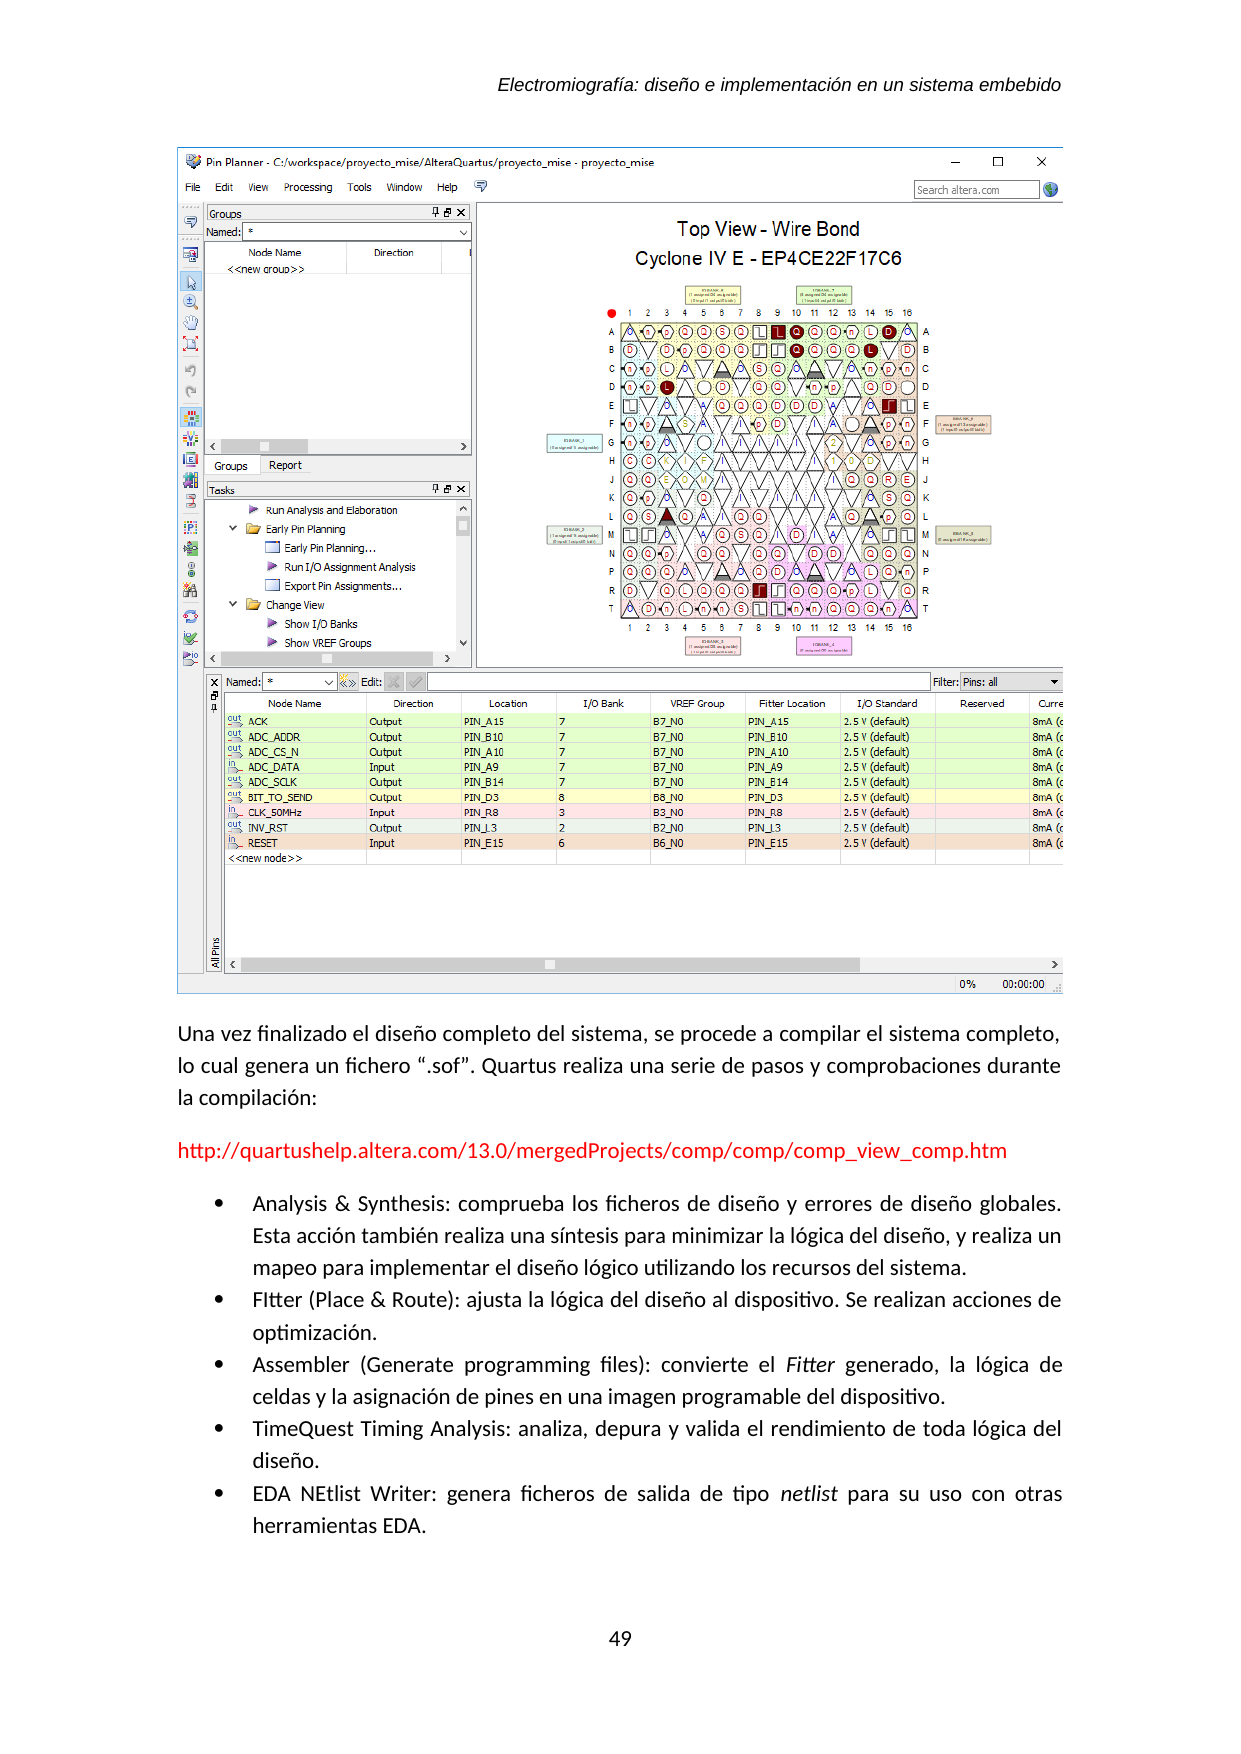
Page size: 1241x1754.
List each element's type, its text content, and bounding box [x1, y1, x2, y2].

list Una vez finalizado el diseño completo del sistema, se procede a compilar el sistema completo, lo cual genera un fichero “.sof”. Quartus realiza una serie de pasos y comprobaciones durante la compilación: [177, 1019, 1063, 1111]
list TimeQuest Timing Analysis: analiza, depura y valida el rendimiento de toda lógica del diseño. [215, 1414, 1063, 1474]
list FItter (Place & Route): ajusta la lógica del diseño al dispositivo. Se realizan acciones de optimización. [215, 1286, 1063, 1346]
text http://quartushelp.altera.com/13.0/mergedProjects/comp/comp/comp_view_comp.htm [177, 1136, 1063, 1164]
list EDA NEtlist Writer: genera ficheros de salida de tipo netlist para su uso con otras herramientas EDA. [215, 1479, 1063, 1539]
list Analysis & Synthesis: comprueba los ficheros de diseño y errores de diseño globales. Esta acción también realiza una síntesis para minimizar la lógica del diseño, y realiza un mapeo para implementar el diseño lógico utilizando los recursos del sistema. [215, 1189, 1063, 1281]
picture [177, 147, 1063, 994]
list Assembler (Generate programming files): convierte el Fitter generado, la lógica de celdas y la asignación de pines en una imagen programable del dispositivo. [215, 1350, 1063, 1410]
